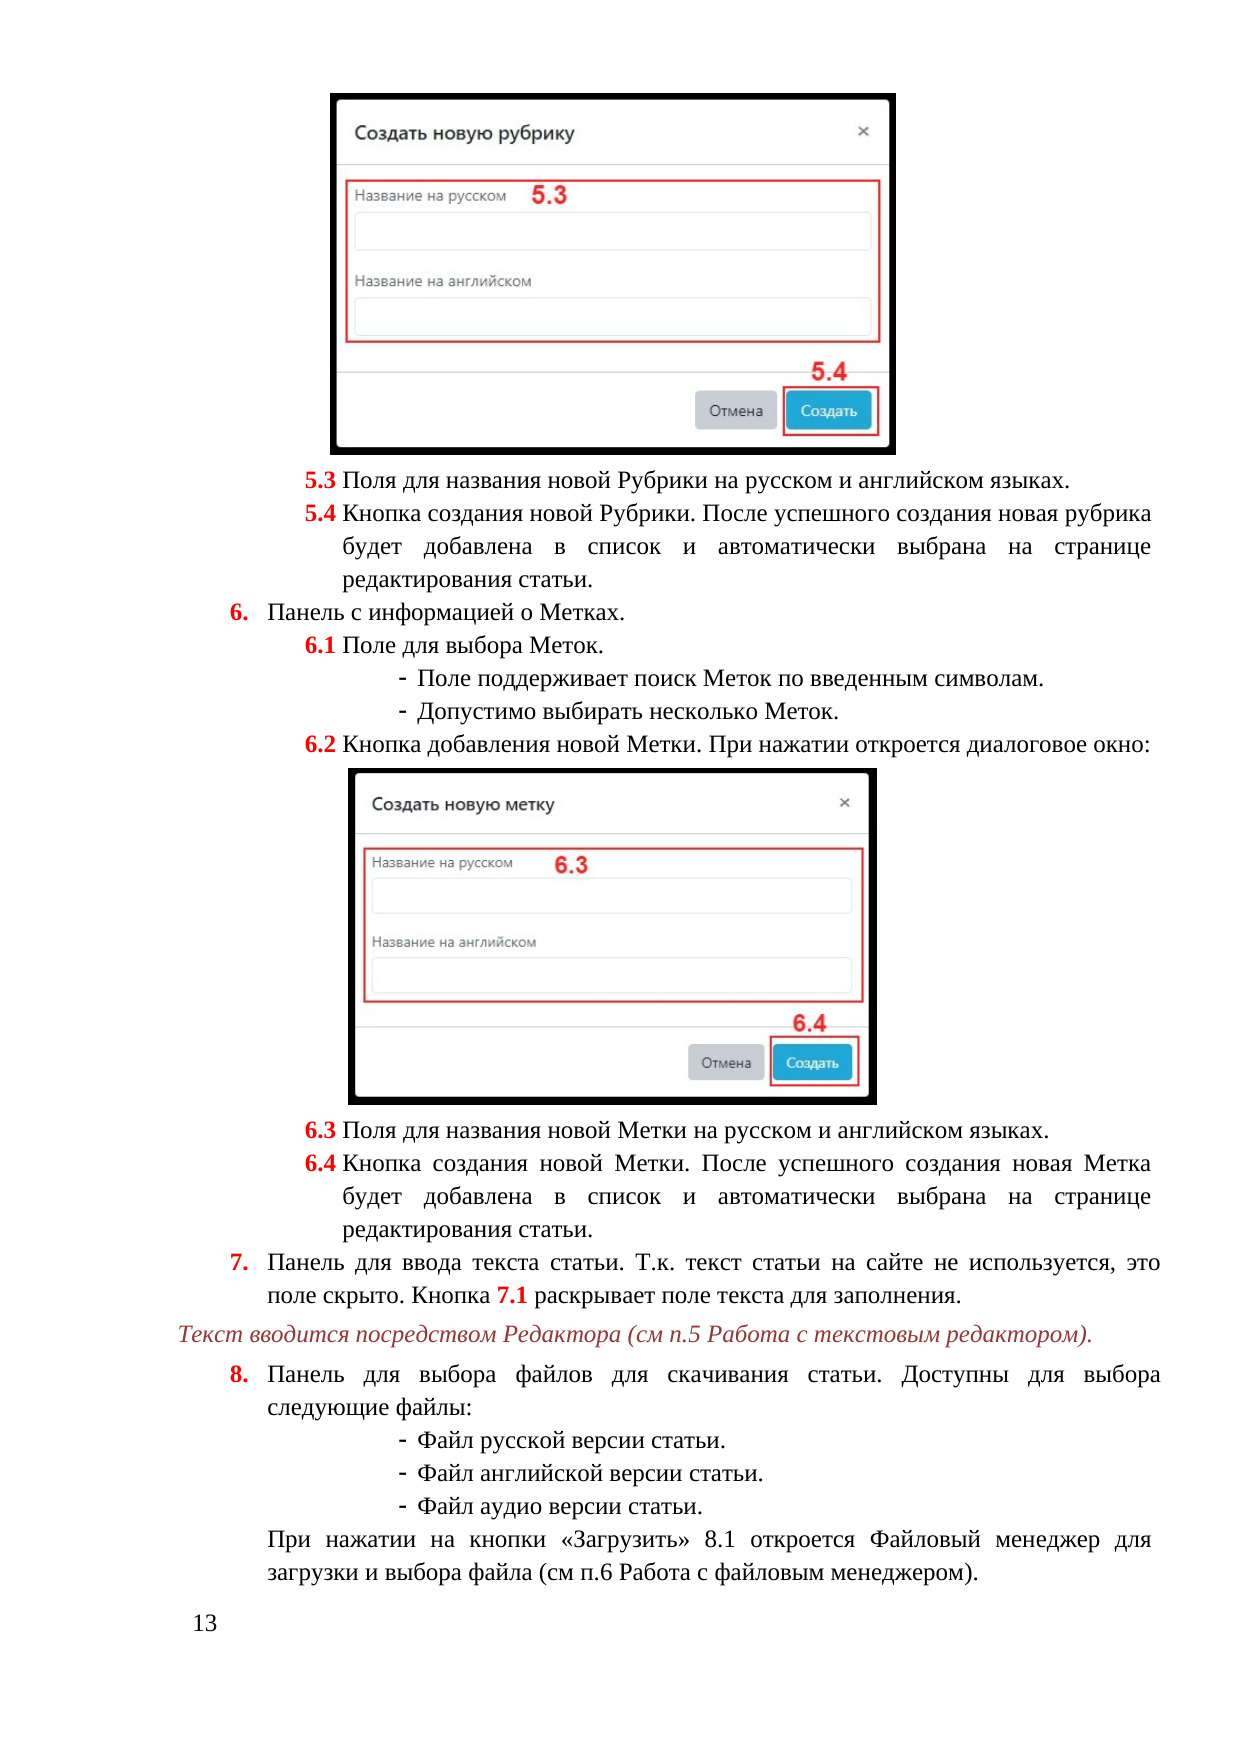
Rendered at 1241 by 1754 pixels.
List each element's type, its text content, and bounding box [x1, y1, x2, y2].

list Допустимо выбирать несколько Меток. [398, 696, 1152, 725]
list Файл русской версии статьи. [398, 1425, 1152, 1454]
list При нажатии на кнопки «Загрузить» 8.1 откроется Файловый менеджер для загрузки и выбора файла (см п.6 Работа с файловым менеджером). [267, 1524, 1152, 1586]
list Поле поддерживает поиск Меток по введенным символам. [398, 663, 1152, 692]
list Файл английской версии статьи. [398, 1458, 1152, 1487]
list Поля для названия новой Рубрики на русском и английском языках. [304, 465, 1152, 494]
list Файл аудио версии статьи. [398, 1491, 1152, 1520]
picture [330, 93, 896, 455]
text Панель для выбора файлов для скачивания статьи. Доступны для выбора следующие файлы: [229, 1359, 1162, 1421]
list Поле для выбора Меток. [304, 630, 1152, 659]
list Кнопка создания новой Рубрики. После успешного создания новая рубрика будет добавлена в список и автоматически выбрана на странице редактирования статьи. [304, 498, 1152, 593]
text Панель для ввода текста статьи. Т.к. текст статьи на сайте не используется, это поле скрыто. Кнопка 7.1 раскрывает поле текста для заполнения. [229, 1247, 1162, 1309]
list Поля для названия новой Метки на русском и английском языках. [304, 1115, 1152, 1144]
text Текст вводится посредством Редактора (см п.5 Работа с текстовым редактором). [177, 1319, 1107, 1348]
list Кнопка добавления новой Метки. При нажатии откроется диалоговое окно: [304, 729, 1152, 758]
picture [348, 768, 877, 1105]
text Панель с информацией о Метках. [229, 597, 1162, 626]
list Кнопка создания новой Метки. После успешного создания новая Метка будет добавлена в список и автоматически выбрана на странице редактирования статьи. [304, 1148, 1152, 1243]
